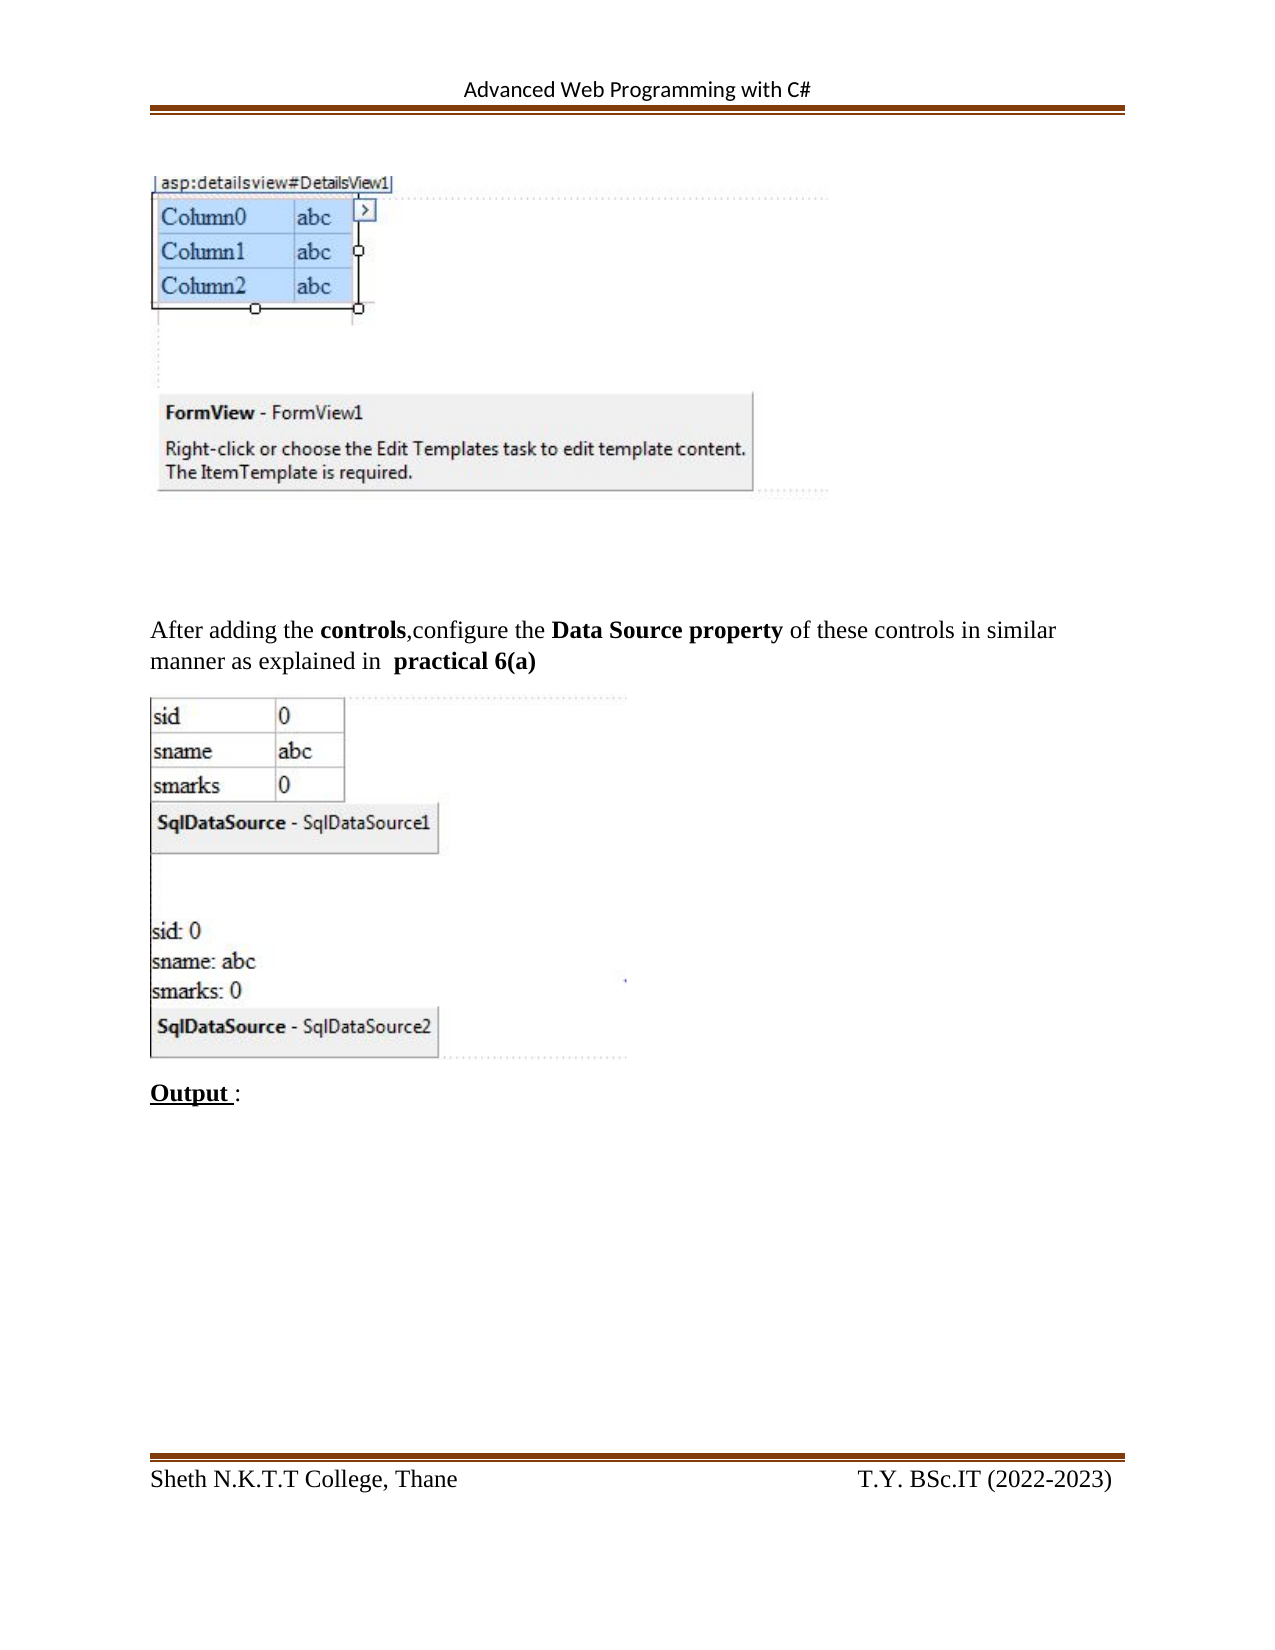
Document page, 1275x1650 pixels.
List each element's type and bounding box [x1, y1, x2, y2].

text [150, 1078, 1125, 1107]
picture [150, 176, 829, 501]
picture [150, 694, 627, 1060]
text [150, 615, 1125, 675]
